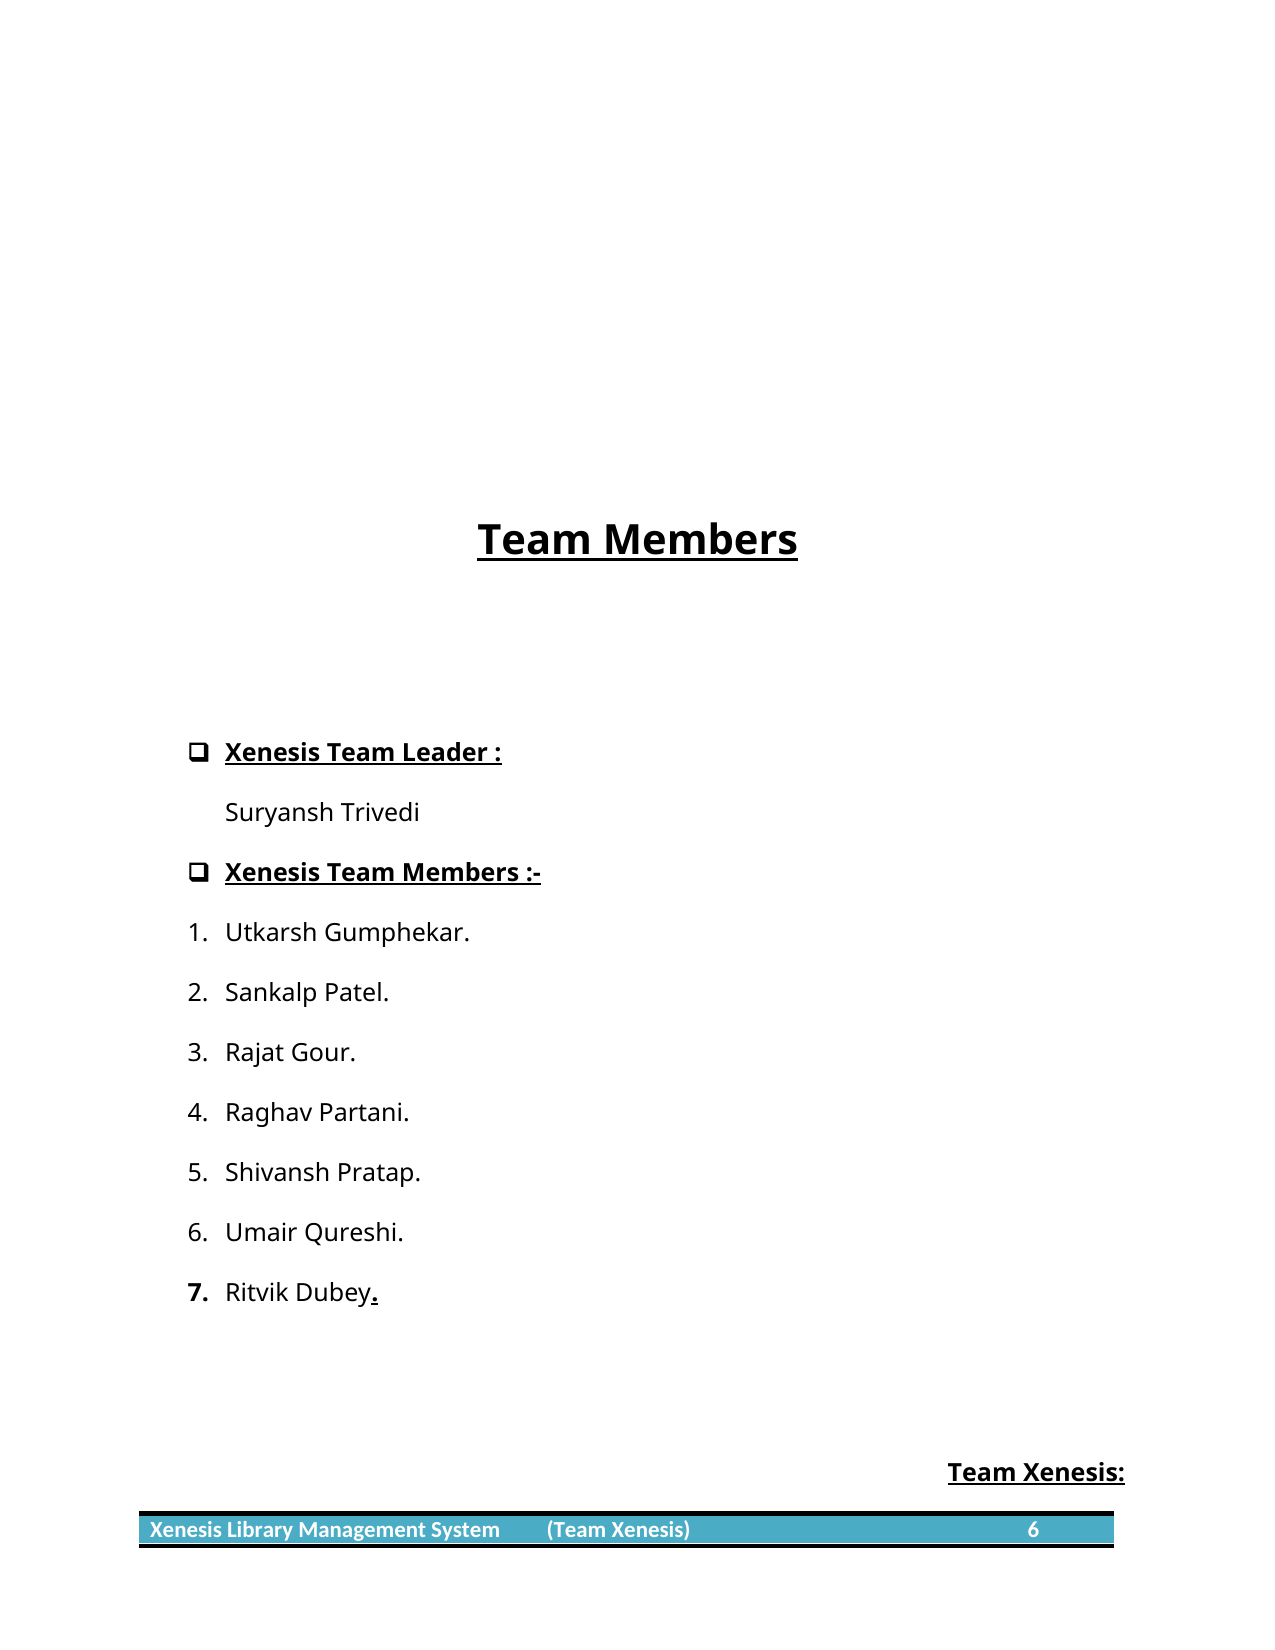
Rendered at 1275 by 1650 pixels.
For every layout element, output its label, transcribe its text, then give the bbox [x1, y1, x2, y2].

list Rajat Gour. [187, 1034, 1125, 1068]
list Umair Qureshi. [187, 1214, 1125, 1248]
text Team Xenesis: [150, 1454, 1125, 1488]
text Suryansh Trivedi [225, 794, 1125, 828]
list Raghav Partani. [187, 1094, 1125, 1128]
list Shivansh Pratap. [187, 1154, 1125, 1188]
text Team Members [150, 510, 1125, 567]
list Utkarsh Gumphekar. [187, 914, 1125, 948]
list Sankalp Patel. [187, 974, 1125, 1008]
list Xenesis Team Leader : [187, 734, 1125, 768]
list Ritvik Dubey. [187, 1274, 1125, 1308]
list Xenesis Team Members :- [187, 854, 1125, 888]
